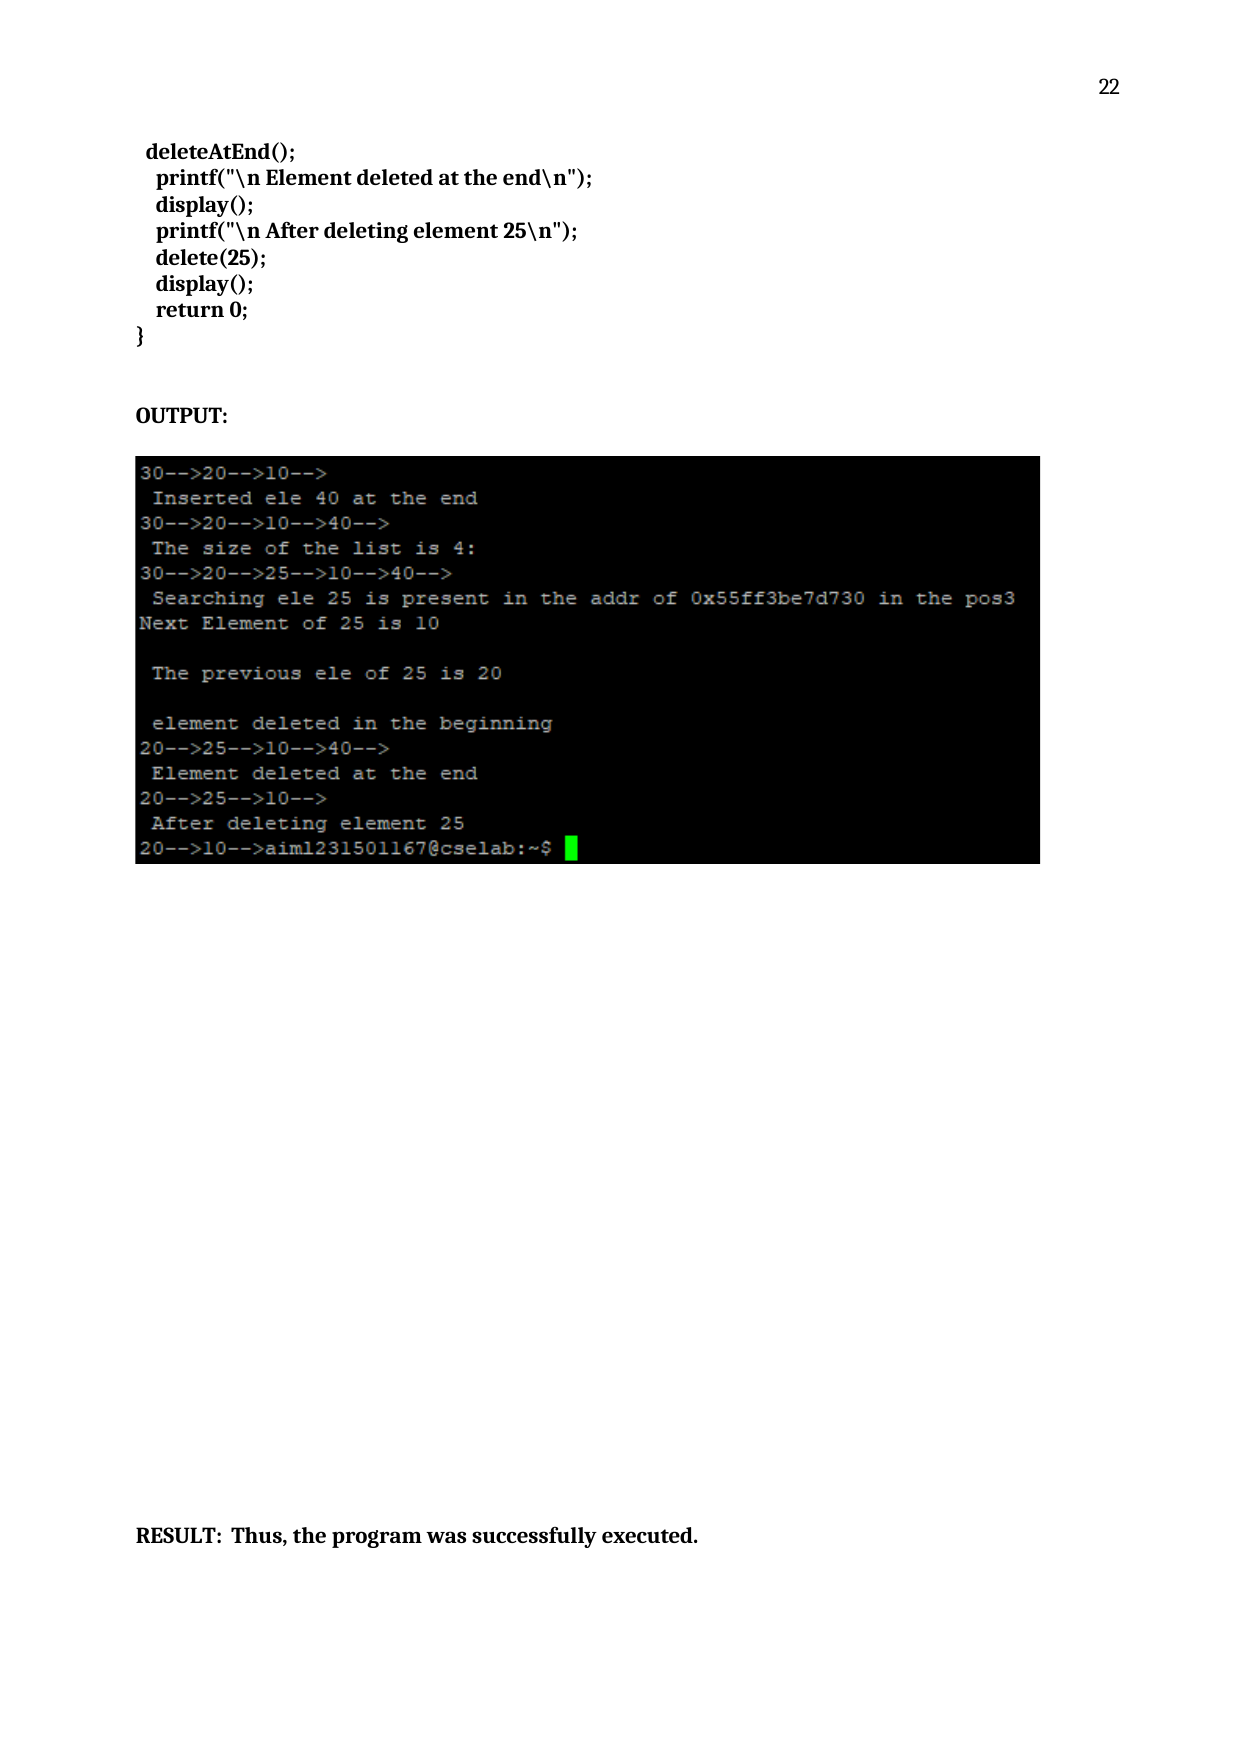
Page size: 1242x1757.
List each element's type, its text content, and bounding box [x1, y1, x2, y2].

text } [136, 323, 1160, 350]
text deleteAtEnd(); [146, 139, 1160, 165]
text printf("\n Element deleted at the end\n"); display(); [156, 165, 662, 218]
text display(); return 0; [156, 271, 294, 323]
text printf("\n After deleting element 25\n"); delete(25); [156, 218, 662, 271]
text RESULT: Thus, the program was successfully executed. [136, 1523, 1160, 1549]
text OUTPUT: [136, 403, 1160, 429]
picture [135, 456, 1041, 864]
